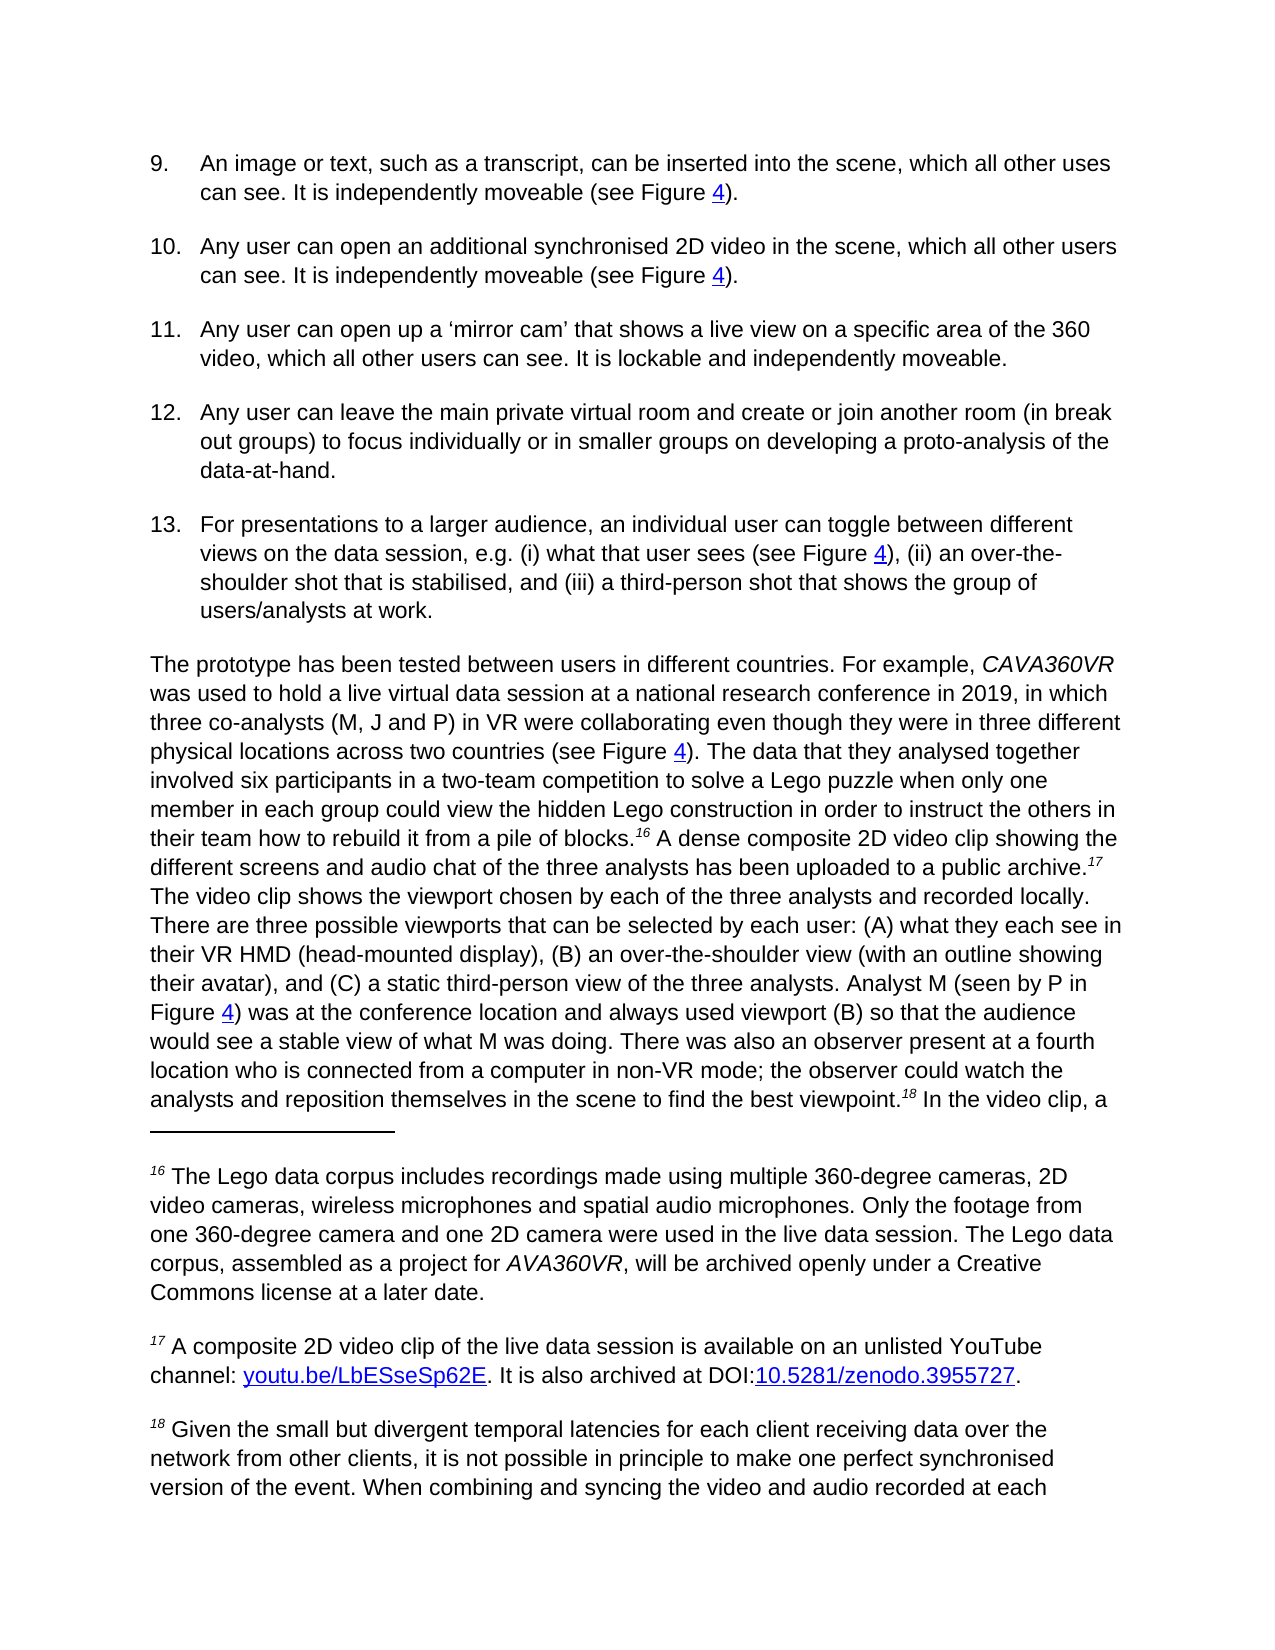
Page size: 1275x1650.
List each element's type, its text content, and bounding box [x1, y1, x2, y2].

list An image or text, such as a transcript, can be inserted into the scene, which all other uses can see. It is independently moveable (see Figure 4). [150, 150, 1125, 205]
list Any user can open up a ‘mirror cam’ that shows a live view on a specific area of the 360 video, which all other users can see. It is lockable and independently moveable. [150, 316, 1125, 371]
list For presentations to a larger audience, an individual user can toggle between different views on the data session, e.g. (i) what that user sees (see Figure 4), (ii) an over-the-shoulder shot that is stabilised, and (iii) a third-person shot that shows the group of users/analysts at work. [150, 511, 1125, 624]
list Any user can open an additional synchronised 2D video in the scene, which all other users can see. It is independently moveable (see Figure 4). [150, 233, 1125, 288]
text The prototype has been tested between users in different countries. For example, CAVA360VR was used to hold a live virtual data session at a national research conference in 2019, in which three co-analysts (M, J and P) in VR were collaborating even though they were in three different physical locations across two countries (see Figure 4). The data that they analysed together involved six participants in a two-team competition to solve a Lego puzzle when only one member in each group could view the hidden Lego construction in order to instruct the others in their team how to rebuild it from a pile of blocks. A dense composite 2D video clip showing the different screens and audio chat of the three analysts has been uploaded to a public archive. The video clip shows the viewport chosen by each of the three analysts and recorded locally. There are three possible viewports that can be selected by each user: (A) what they each see in their VR HMD (head-mounted display), (B) an over-the-shoulder view (with an outline showing their avatar), and (C) a static third-person view of the three analysts. Analyst M (seen by P in Figure 4) was at the conference location and always used viewport (B) so that the audience would see a stable view of what M was doing. There was also an observer present at a fourth location who is connected from a computer in non-VR mode; the observer could watch the analysts and reposition themselves in the scene to find the best viewpoint. In the video clip, a segment of the live virtual data session is shown in which the original video data clip (Lego data; 1 minute) is replayed (for the third and last time), then M, J and P each present their brief observations on what they found interesting in the data. In addition to their voice, they each use the shared 360-degree video playback, the shared 2D video, the shared transcript (in two languages) and the shared drawings they create to construct an intelligible virtual commentary on the data. [150, 651, 1125, 1112]
list Any user can leave the main private virtual room and create or join another room (in break out groups) to focus individually or in smaller groups on developing a proto-analysis of the data-at-hand. [150, 399, 1125, 483]
